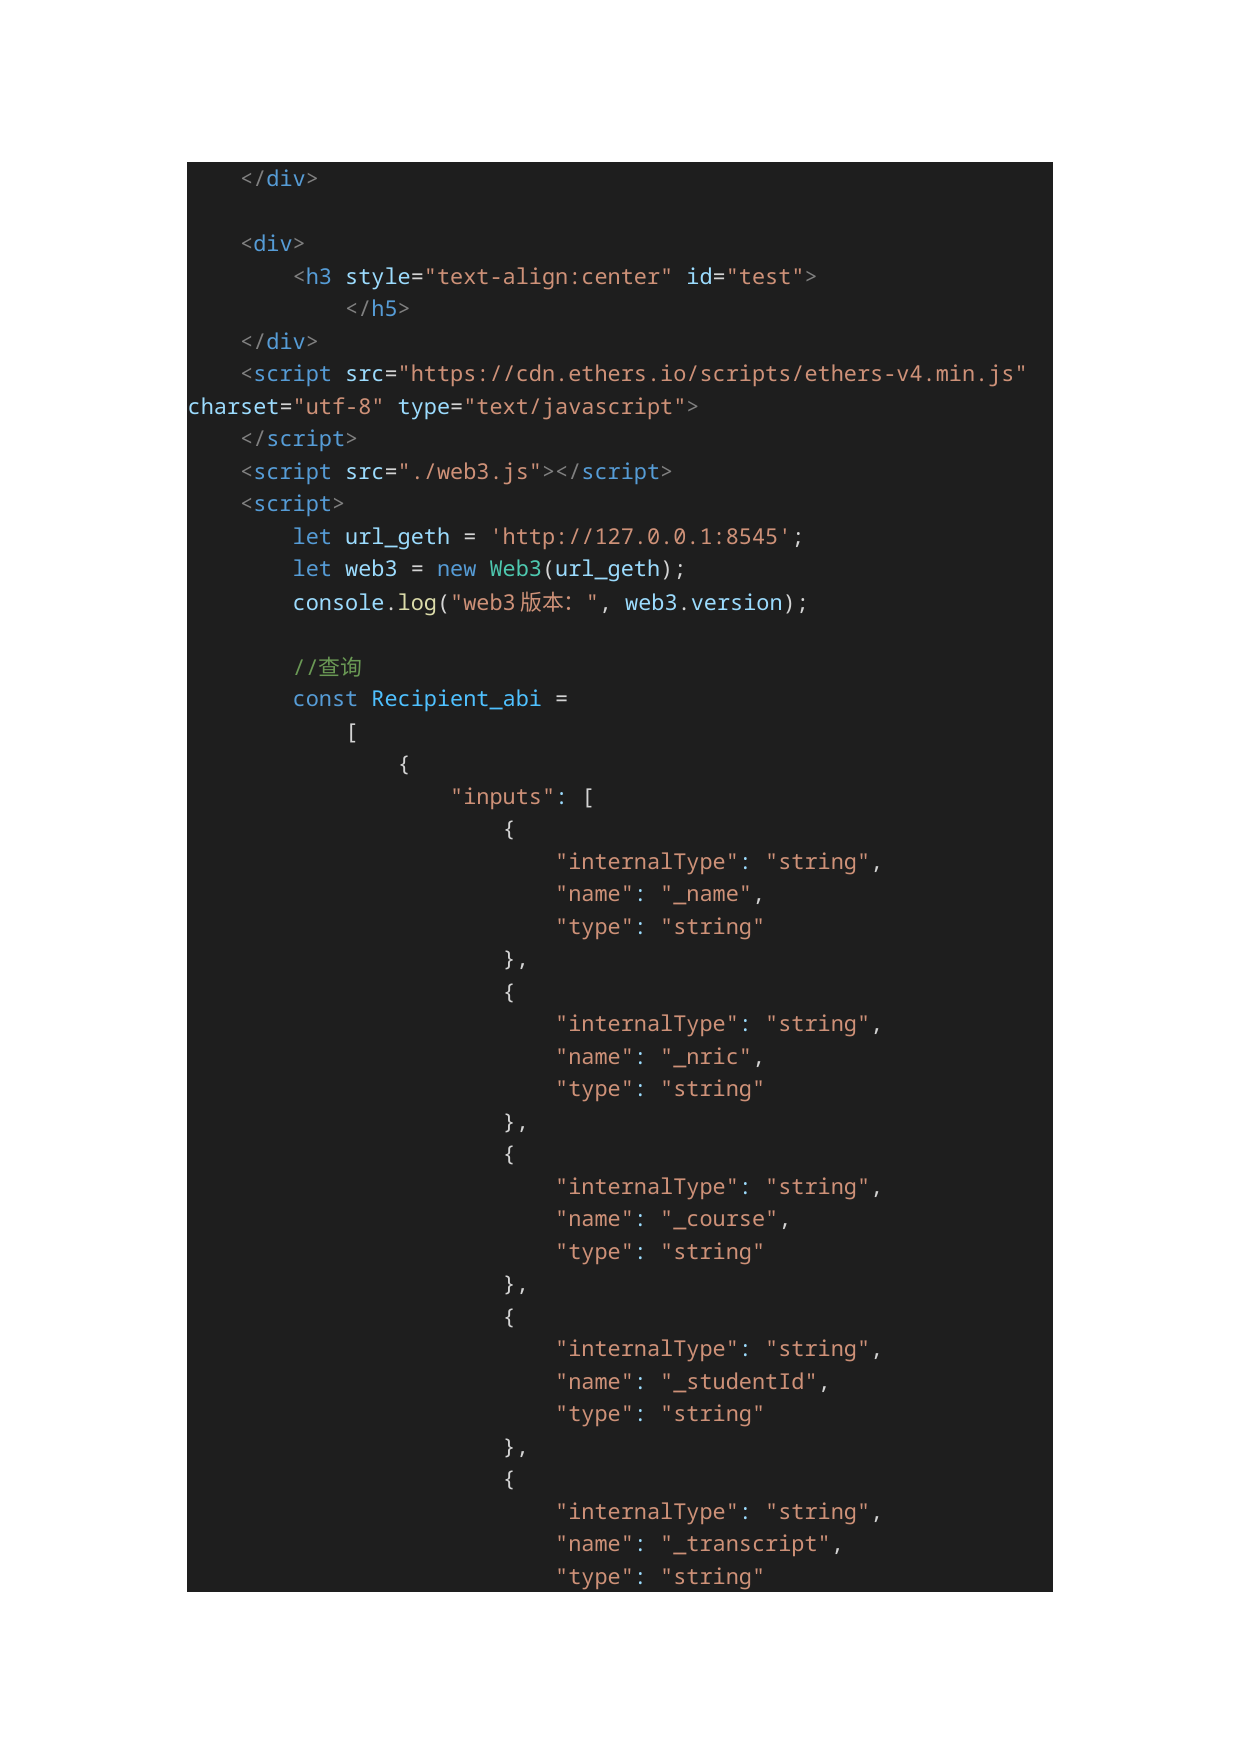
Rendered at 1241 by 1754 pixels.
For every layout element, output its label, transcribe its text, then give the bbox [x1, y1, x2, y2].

text console.log("web3版本：", web3.version); [187, 584, 1053, 617]
text { [187, 1299, 1053, 1332]
text let web3 = new Web3(url_geth); [187, 552, 1053, 584]
text { [187, 1137, 1053, 1169]
text "internalType": "string", [187, 844, 1053, 877]
text "name": "_nric", [187, 1039, 1053, 1072]
text }, [187, 1429, 1053, 1462]
text "internalType": "string", [187, 1494, 1053, 1527]
text </script> [187, 422, 1053, 454]
text <h3 style="text-align:center" id="test"> [187, 259, 1053, 292]
text "name": "_course", [187, 1202, 1053, 1234]
text "type": "string" [187, 1559, 1053, 1592]
text "inputs": [ [187, 779, 1053, 812]
text let url_geth = 'http://127.0.0.1:8545'; [187, 519, 1053, 552]
text </h5> [187, 292, 1053, 324]
text "type": "string" [187, 1072, 1053, 1104]
text "type": "string" [187, 909, 1053, 942]
text [ [187, 714, 1053, 747]
text <div> [187, 227, 1053, 259]
text "internalType": "string", [187, 1007, 1053, 1039]
text }, [187, 1104, 1053, 1137]
text <script> [187, 487, 1053, 519]
text }, [187, 1267, 1053, 1299]
text { [187, 1462, 1053, 1494]
text </div> [187, 324, 1053, 357]
text </div> [187, 162, 1053, 194]
text }, [187, 942, 1053, 974]
text <script src="./web3.js"></script> [187, 454, 1053, 487]
text "name": "_studentId", [187, 1364, 1053, 1397]
text "name": "_name", [187, 877, 1053, 909]
text "internalType": "string", [187, 1169, 1053, 1202]
text "name": "_transcript", [187, 1527, 1053, 1559]
text const Recipient_abi = [187, 682, 1053, 714]
text { [187, 974, 1053, 1007]
text { [187, 747, 1053, 779]
text <script src="https://cdn.ethers.io/scripts/ethers-v4.min.js" charset="utf-8" type="text/javascript"> [187, 357, 1053, 422]
text "internalType": "string", [187, 1332, 1053, 1364]
text { [187, 812, 1053, 844]
text //查询 [187, 649, 1053, 682]
text "type": "string" [187, 1397, 1053, 1429]
text "type": "string" [187, 1234, 1053, 1267]
